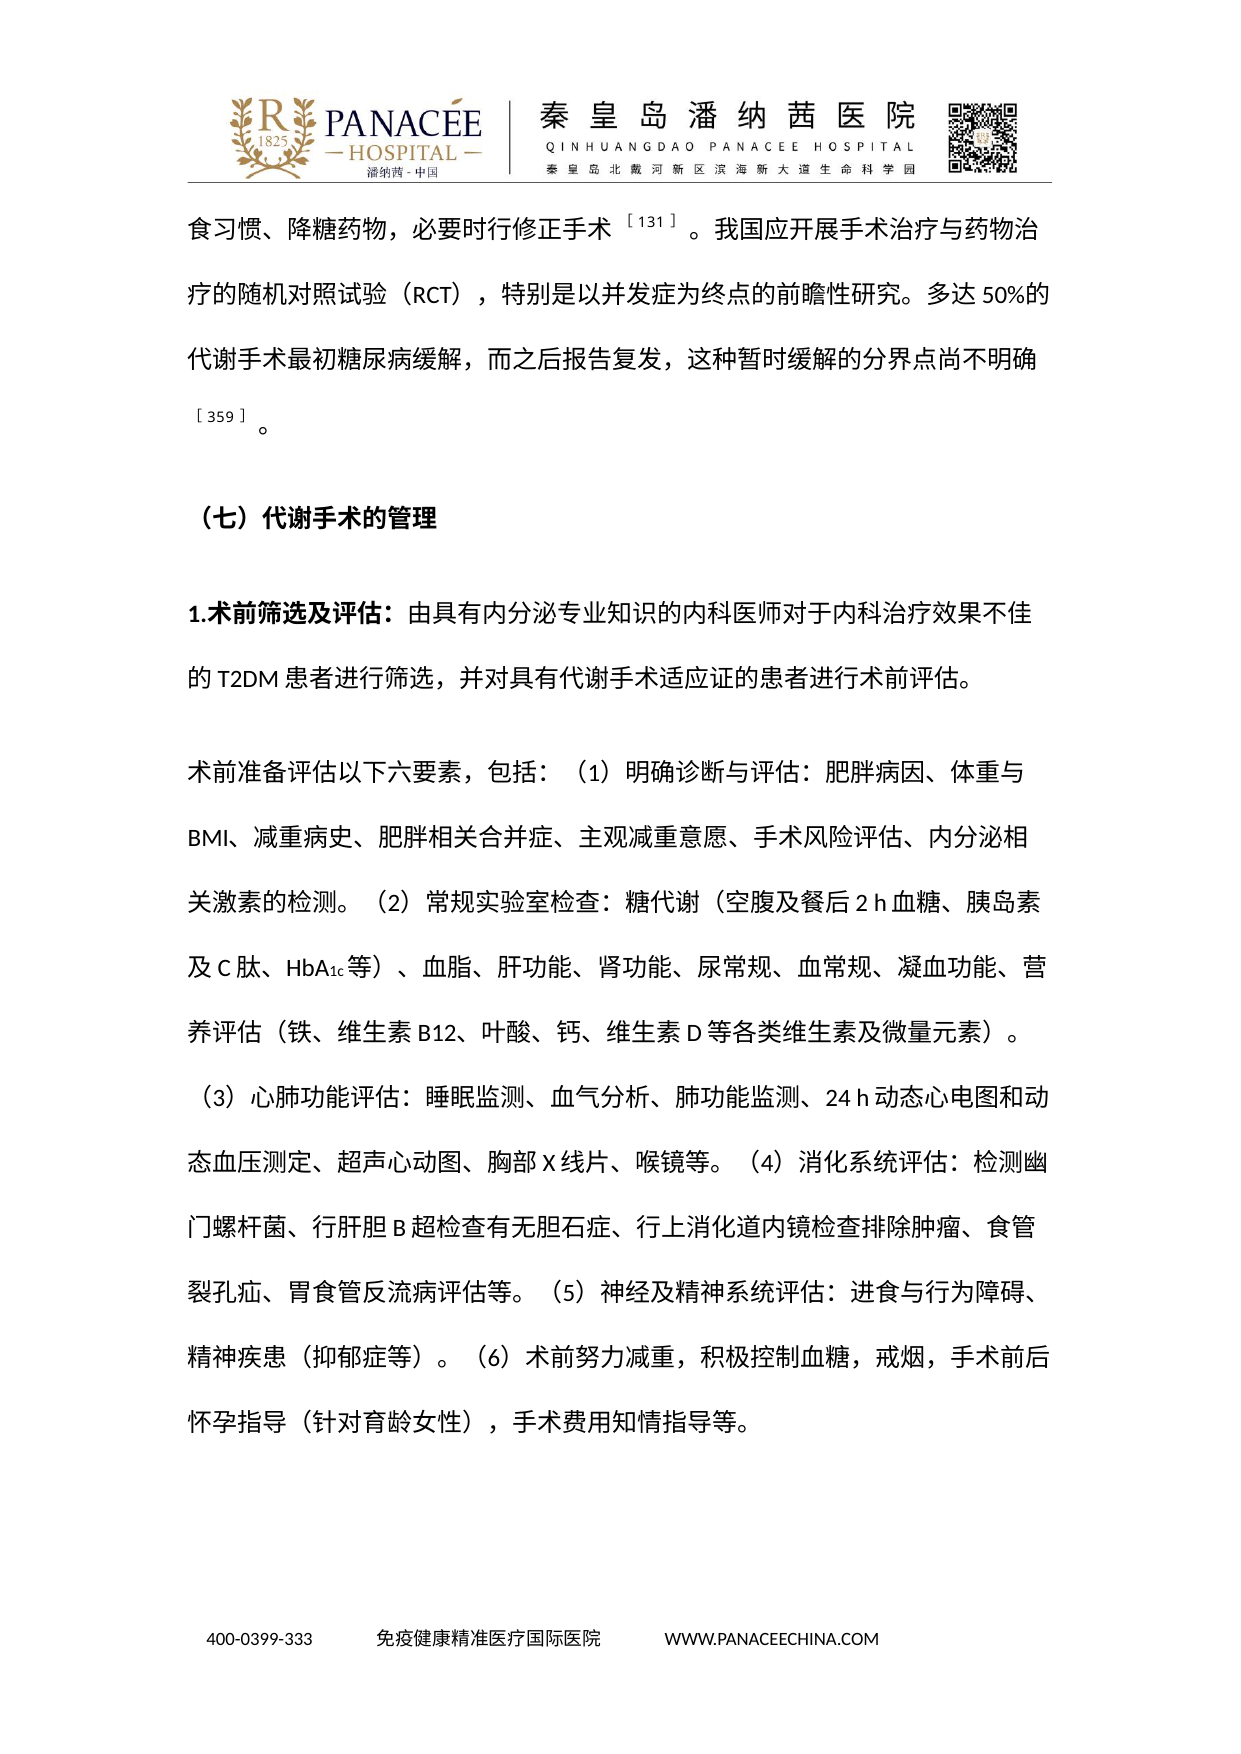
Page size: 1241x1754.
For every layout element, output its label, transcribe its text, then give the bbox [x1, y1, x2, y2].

text 术前准备评估以下六要素，包括：（1）明确诊断与评估：肥胖病因、体重与BMI、减重病史、肥胖相关合并症、主观减重意愿、手术风险评估、内分泌相关激素的检测。（2）常规实验室检查：糖代谢（空腹及餐后2 h血糖、胰岛素及C肽、HbA1c等）、血脂、肝功能、肾功能、尿常规、血常规、凝血功能、营养评估（铁、维生素B12、叶酸、钙、维生素D等各类维生素及微量元素）。（3）心肺功能评估：睡眠监测、血气分析、肺功能监测、24 h动态心电图和动态血压测定、超声心动图、胸部X线片、喉镜等。（4）消化系统评估：检测幽门螺杆菌、行肝胆B超检查有无胆石症、行上消化道内镜检查排除肿瘤、食管裂孔疝、胃食管反流病评估等。（5）神经及精神系统评估：进食与行为障碍、精神疾患（抑郁症等）。（6）术前努力减重，积极控制血糖，戒烟，手术前后怀孕指导（针对育龄女性），手术费用知情指导等。 [187, 738, 1053, 1453]
text 1.术前筛选及评估：由具有内分泌专业知识的内科医师对于内科治疗效果不佳的T2DM患者进行筛选，并对具有代谢手术适应证的患者进行术前评估。 [187, 579, 1053, 709]
text （七）代谢手术的管理 [187, 484, 1053, 549]
picture [187, 90, 1053, 183]
